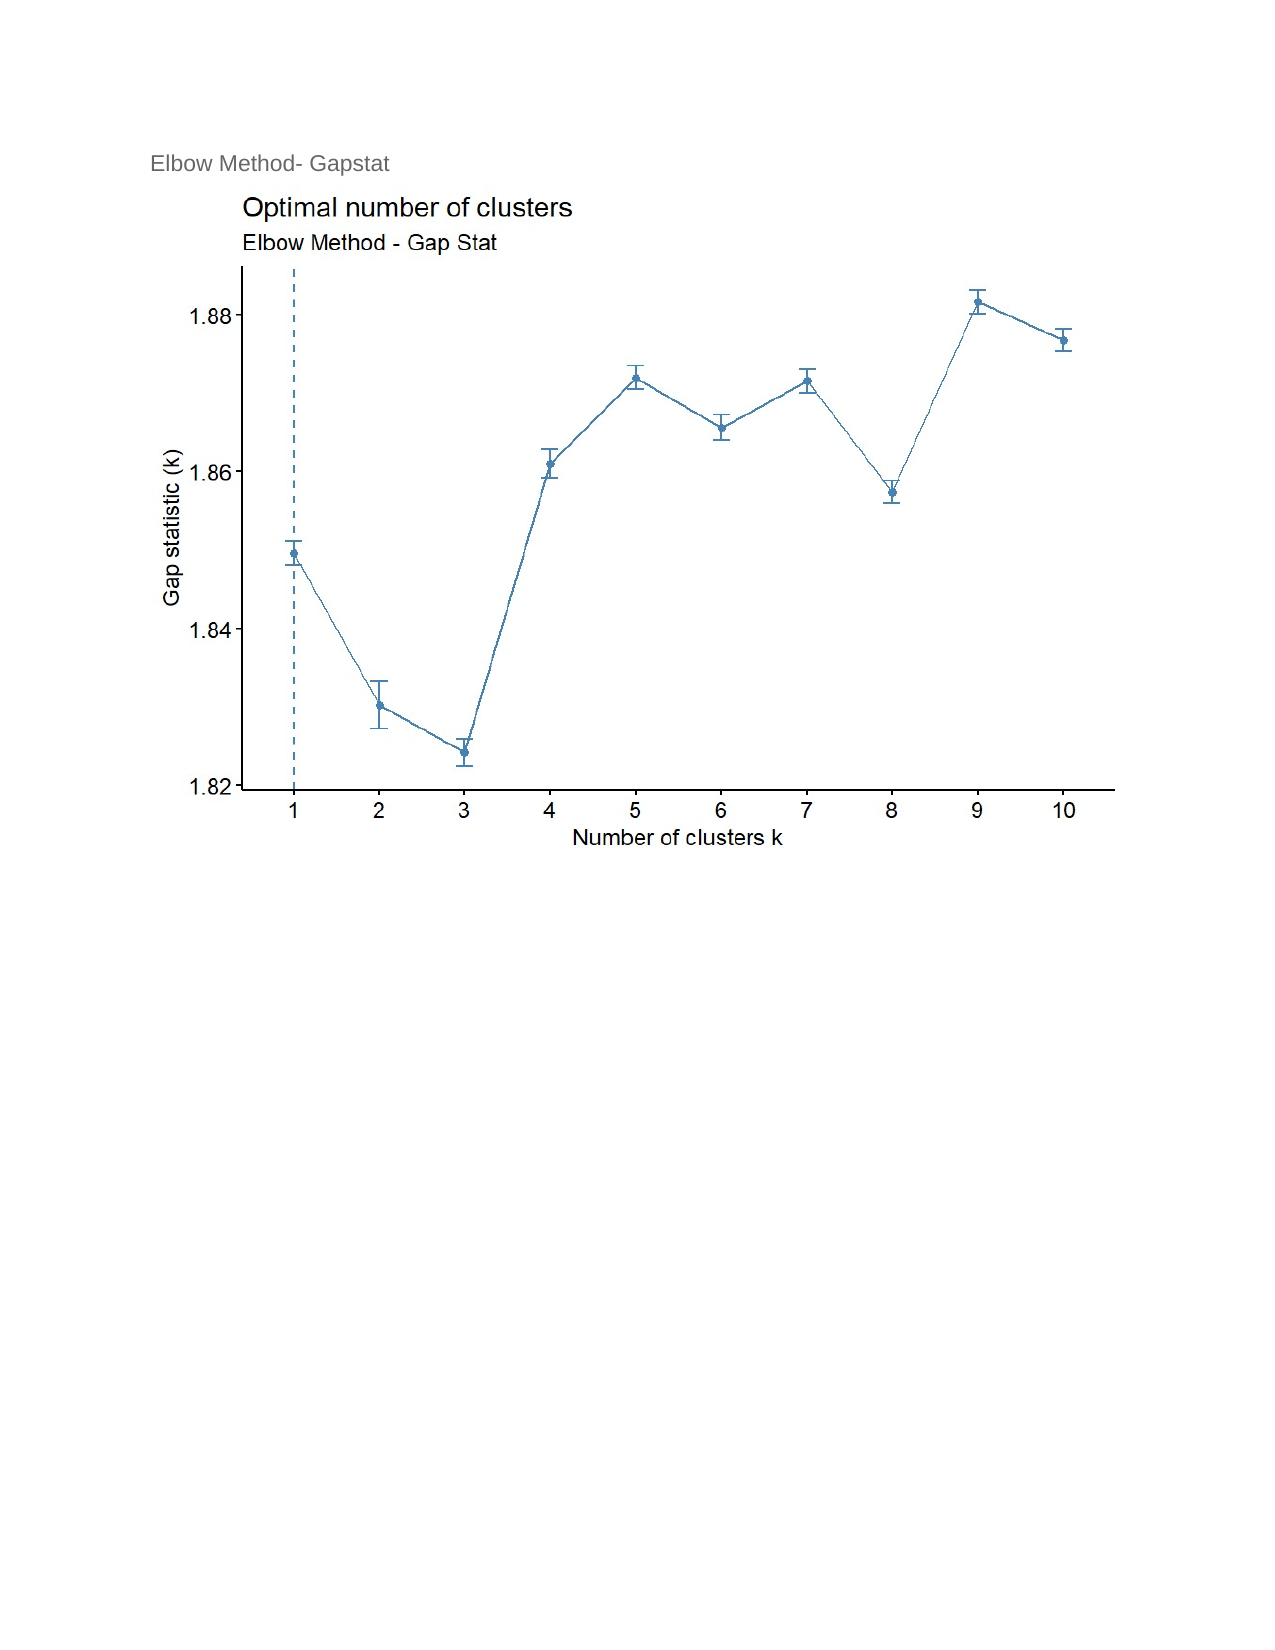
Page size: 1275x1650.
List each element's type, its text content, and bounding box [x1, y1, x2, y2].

picture [150, 184, 1125, 860]
subtitle Elbow Method- Gapstat [150, 150, 1125, 176]
